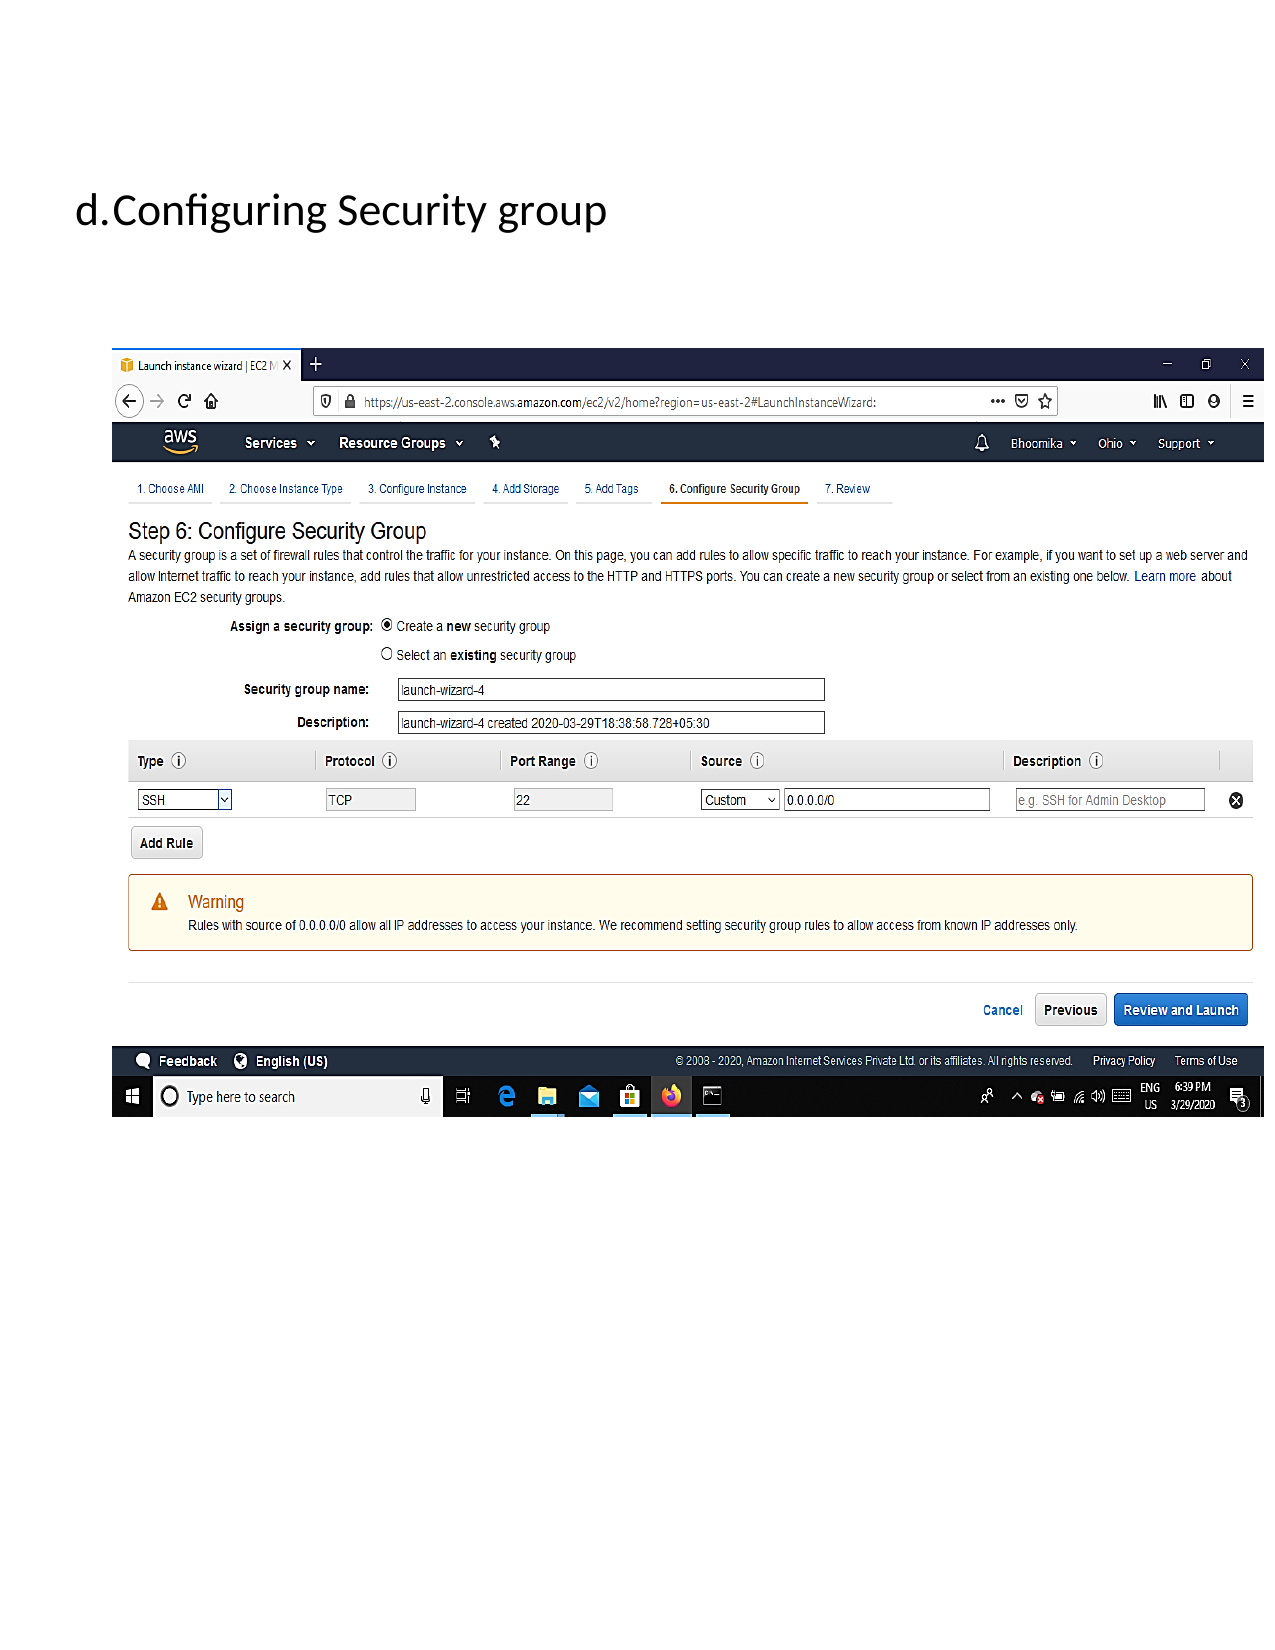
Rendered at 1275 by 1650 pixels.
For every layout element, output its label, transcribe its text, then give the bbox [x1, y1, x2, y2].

picture [112, 348, 1264, 1117]
list Configuring Security group [75, 181, 1200, 237]
